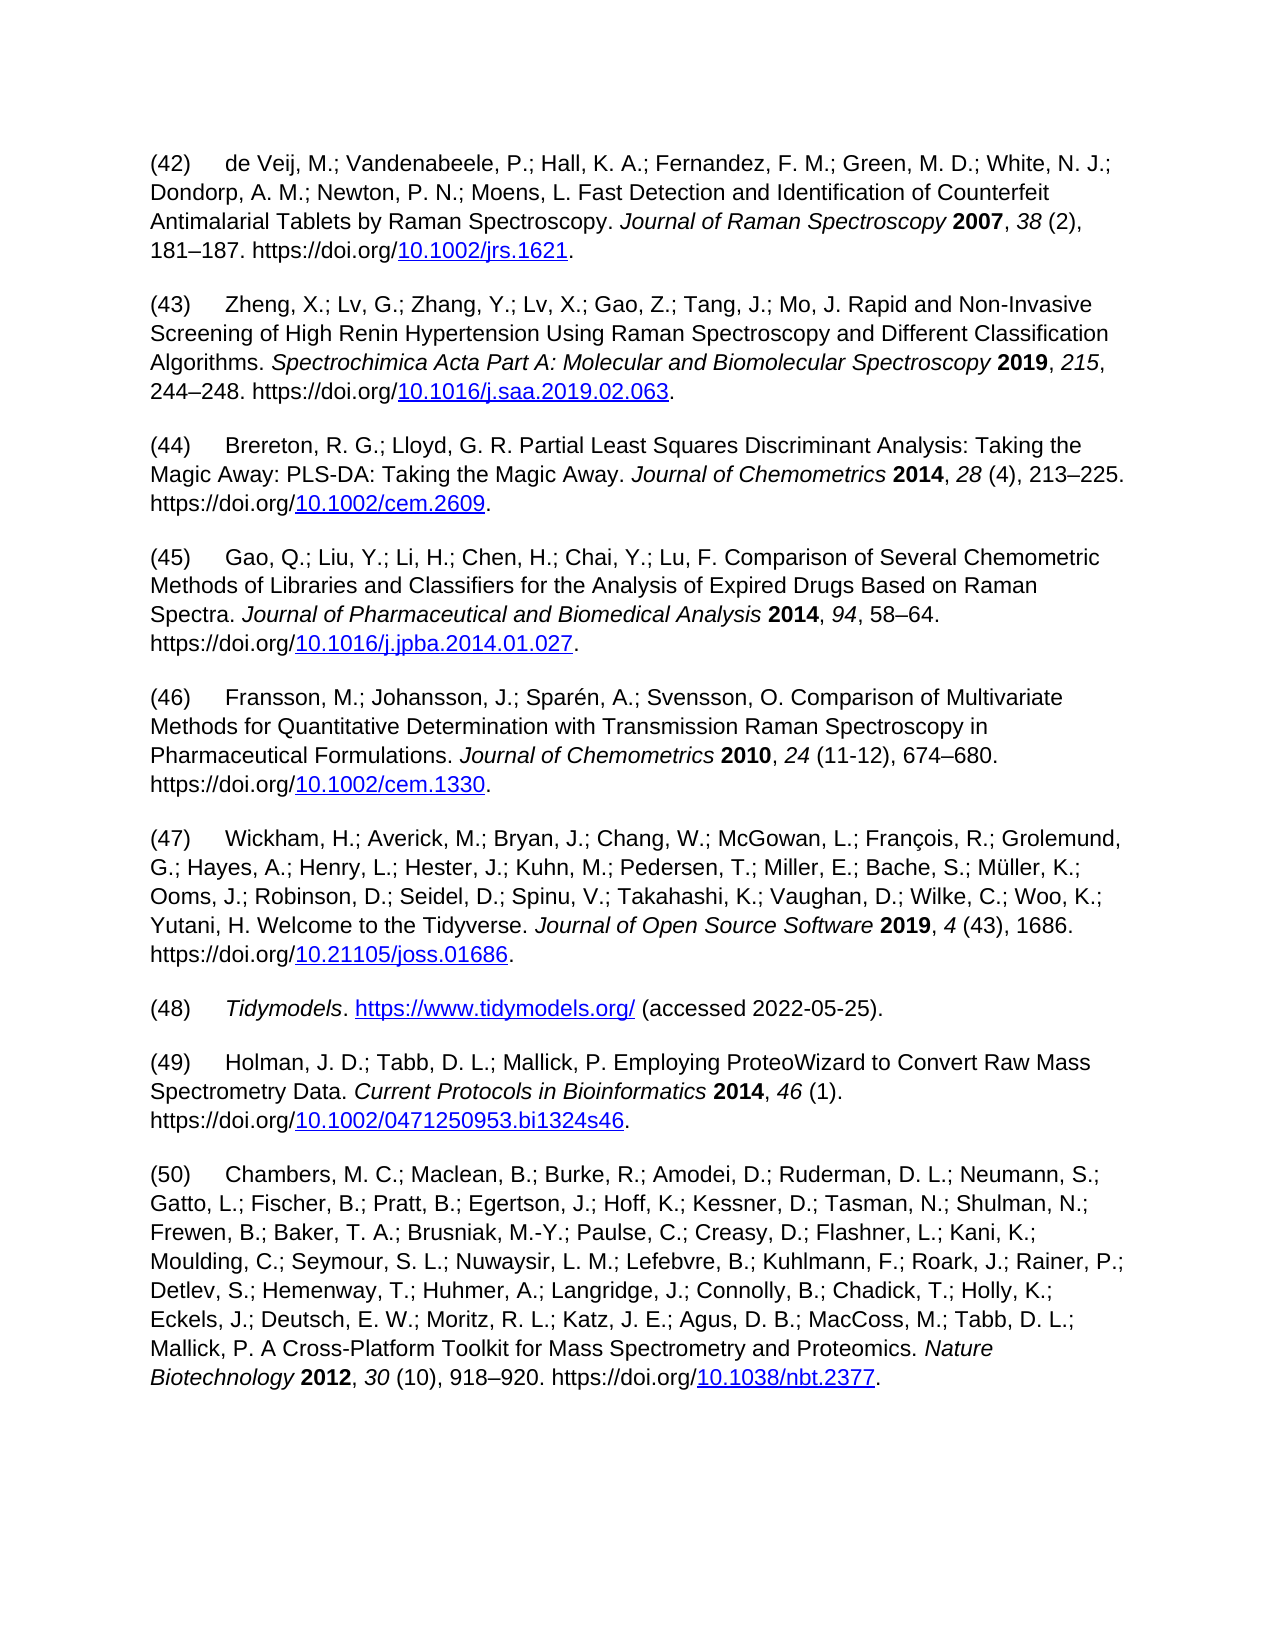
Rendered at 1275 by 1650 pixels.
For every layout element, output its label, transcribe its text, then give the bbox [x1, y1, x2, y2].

text (47) Wickham, H.; Averick, M.; Bryan, J.; Chang, W.; McGowan, L.; François, R.; Grolemund, G.; Hayes, A.; Henry, L.; Hester, J.; Kuhn, M.; Pedersen, T.; Miller, E.; Bache, S.; Müller, K.; Ooms, J.; Robinson, D.; Seidel, D.; Spinu, V.; Takahashi, K.; Vaughan, D.; Wilke, C.; Woo, K.; Yutani, H. Welcome to the Tidyverse. Journal of Open Source Software 2019, 4 (43), 1686. https://doi.org/10.21105/joss.01686. [150, 825, 1125, 967]
text (43) Zheng, X.; Lv, G.; Zhang, Y.; Lv, X.; Gao, Z.; Tang, J.; Mo, J. Rapid and Non-Invasive Screening of High Renin Hypertension Using Raman Spectroscopy and Different Classification Algorithms. Spectrochimica Acta Part A: Molecular and Biomolecular Spectroscopy 2019, 215, 244–248. https://doi.org/10.1016/j.saa.2019.02.063. [150, 291, 1125, 404]
text (42) de Veij, M.; Vandenabeele, P.; Hall, K. A.; Fernandez, F. M.; Green, M. D.; White, N. J.; Dondorp, A. M.; Newton, P. N.; Moens, L. Fast Detection and Identification of Counterfeit Antimalarial Tablets by Raman Spectroscopy. Journal of Raman Spectroscopy 2007, 38 (2), 181–187. https://doi.org/10.1002/jrs.1621. [150, 150, 1125, 263]
text (49) Holman, J. D.; Tabb, D. L.; Mallick, P. Employing ProteoWizard to Convert Raw Mass Spectrometry Data. Current Protocols in Bioinformatics 2014, 46 (1). https://doi.org/10.1002/0471250953.bi1324s46. [150, 1049, 1125, 1133]
text (48) Tidymodels. https://www.tidymodels.org/ (accessed 2022-05-25). [150, 995, 1125, 1021]
text (45) Gao, Q.; Liu, Y.; Li, H.; Chen, H.; Chai, Y.; Lu, F. Comparison of Several Chemometric Methods of Libraries and Classifiers for the Analysis of Expired Drugs Based on Raman Spectra. Journal of Pharmaceutical and Biomedical Analysis 2014, 94, 58–64. https://doi.org/10.1016/j.jpba.2014.01.027. [150, 543, 1125, 657]
text (50) Chambers, M. C.; Maclean, B.; Burke, R.; Amodei, D.; Ruderman, D. L.; Neumann, S.; Gatto, L.; Fischer, B.; Pratt, B.; Egertson, J.; Hoff, K.; Kessner, D.; Tasman, N.; Shulman, N.; Frewen, B.; Baker, T. A.; Brusniak, M.-Y.; Paulse, C.; Creasy, D.; Flashner, L.; Kani, K.; Moulding, C.; Seymour, S. L.; Nuwaysir, L. M.; Lefebvre, B.; Kuhlmann, F.; Roark, J.; Rainer, P.; Detlev, S.; Hemenway, T.; Huhmer, A.; Langridge, J.; Connolly, B.; Chadick, T.; Holly, K.; Eckels, J.; Deutsch, E. W.; Moritz, R. L.; Katz, J. E.; Agus, D. B.; MacCoss, M.; Tabb, D. L.; Mallick, P. A Cross-Platform Toolkit for Mass Spectrometry and Proteomics. Nature Biotechnology 2012, 30 (10), 918–920. https://doi.org/10.1038/nbt.2377. [150, 1161, 1125, 1390]
text (44) Brereton, R. G.; Lloyd, G. R. Partial Least Squares Discriminant Analysis: Taking the Magic Away: PLS-DA: Taking the Magic Away. Journal of Chemometrics 2014, 28 (4), 213–225. https://doi.org/10.1002/cem.2609. [150, 432, 1125, 516]
text (46) Fransson, M.; Johansson, J.; Sparén, A.; Svensson, O. Comparison of Multivariate Methods for Quantitative Determination with Transmission Raman Spectroscopy in Pharmaceutical Formulations. Journal of Chemometrics 2010, 24 (11-12), 674–680. https://doi.org/10.1002/cem.1330. [150, 684, 1125, 798]
